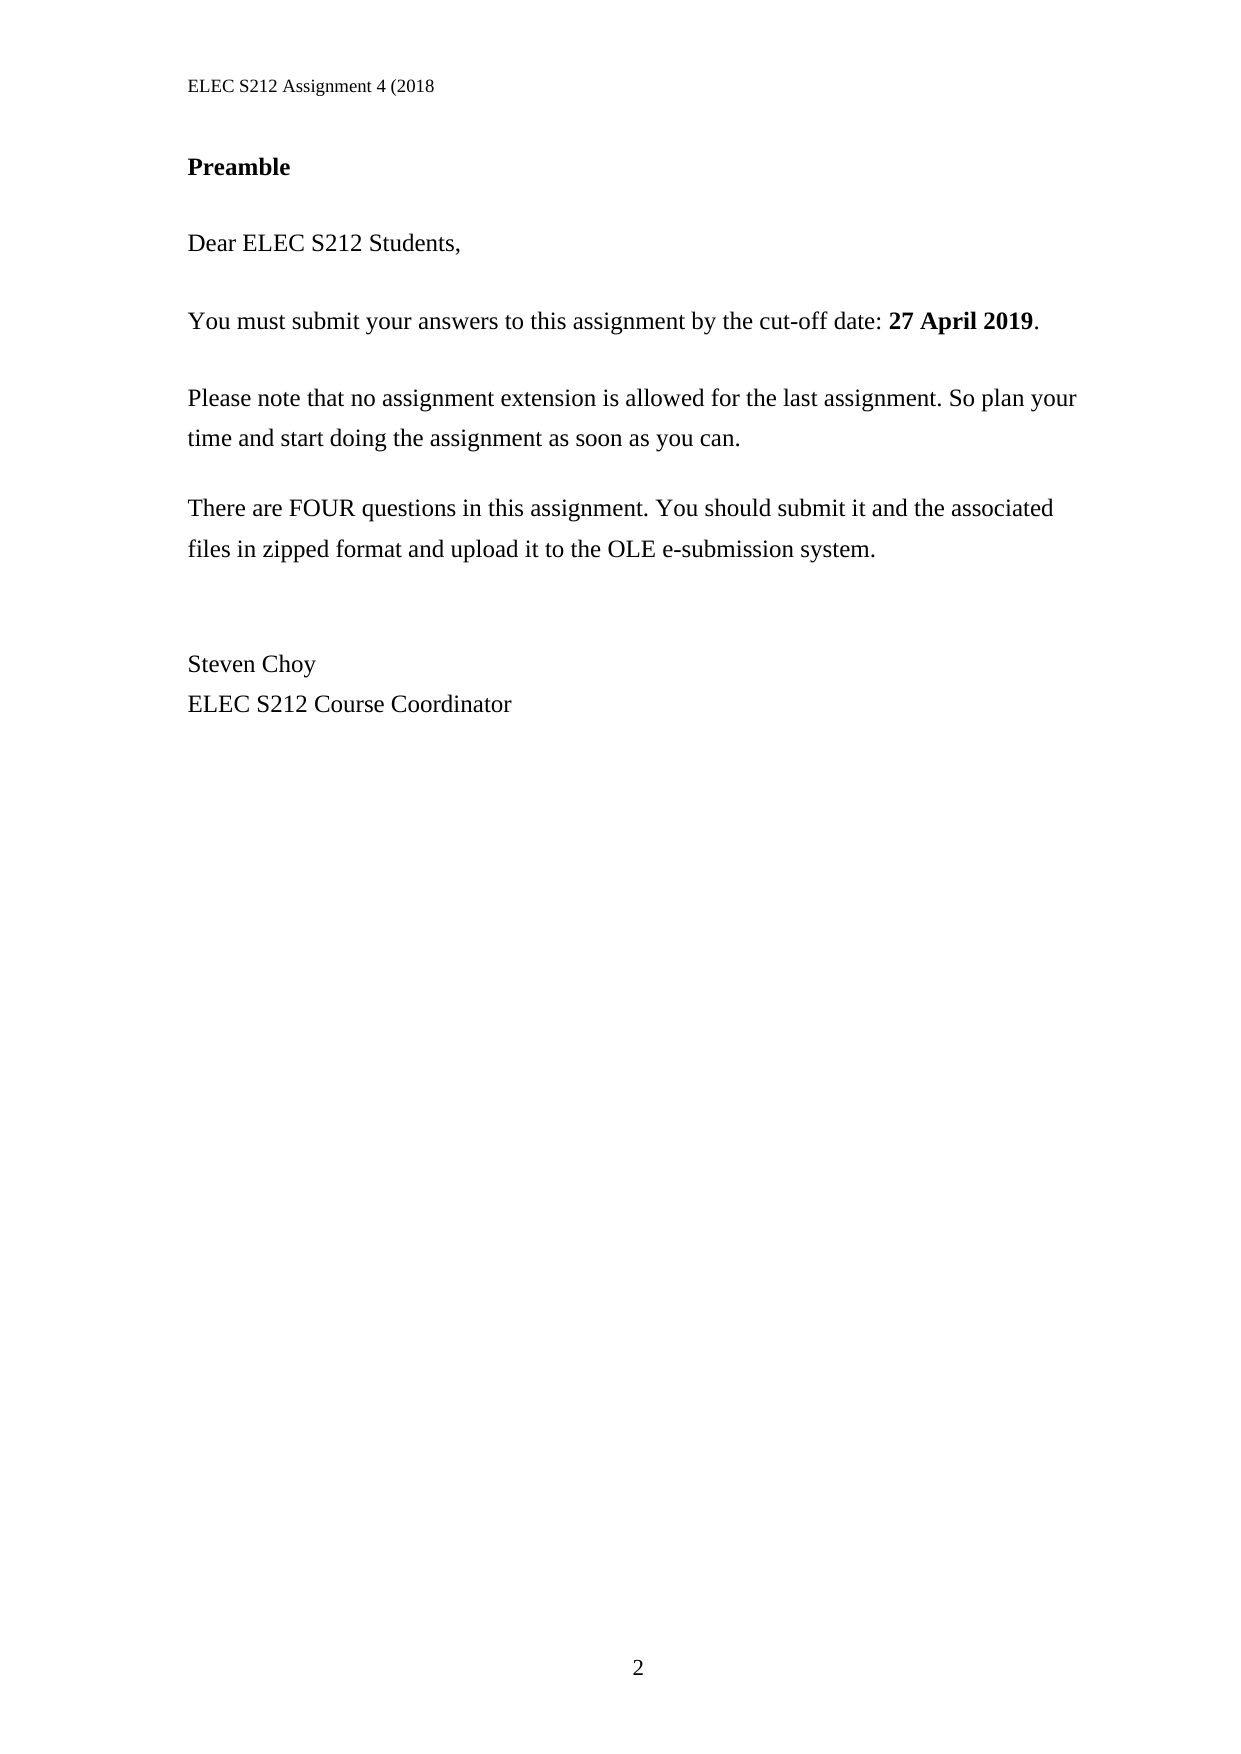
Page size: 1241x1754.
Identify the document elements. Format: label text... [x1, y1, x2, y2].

text Preamble [187, 152, 1111, 181]
text Steven Choy [187, 649, 1111, 678]
text You must submit your answers to this assignment by the cut-off date: 27 April 2019. [187, 306, 1111, 334]
text There are FOUR questions in this assignment. You should submit it and the associated files in zipped format and upload it to the OLE e-submission system. [187, 493, 1069, 563]
text Please note that no assignment extension is allowed for the last assignment. So plan your time and start doing the assignment as soon as you can. [187, 383, 1111, 452]
text Dear ELEC S212 Students, [187, 228, 1111, 257]
text ELEC S212 Course Coordinator [187, 689, 1111, 718]
